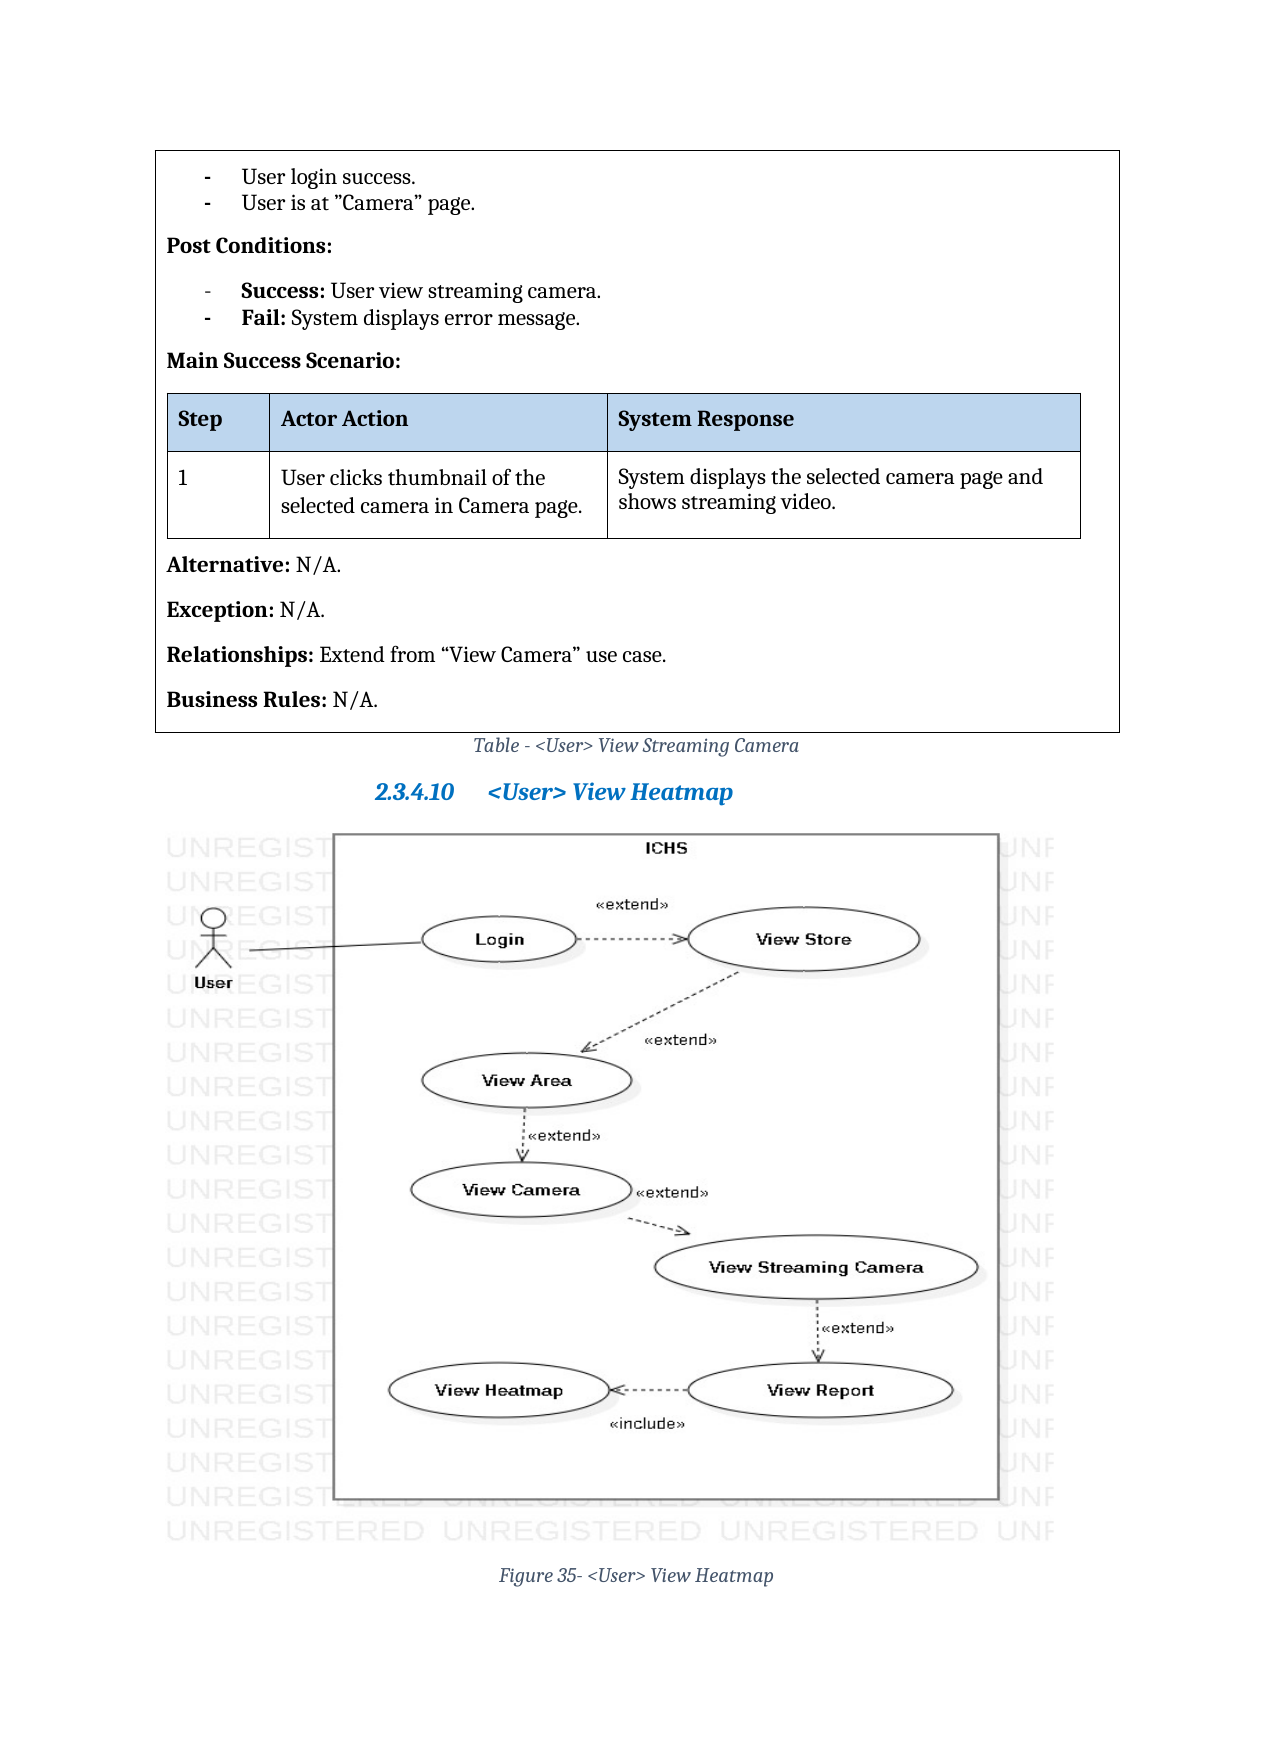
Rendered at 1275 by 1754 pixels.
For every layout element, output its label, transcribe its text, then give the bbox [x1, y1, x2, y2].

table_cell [156, 151, 1119, 732]
text Table - <User> View Streaming Camera [150, 733, 1125, 757]
subtitle <User> View Heatmap [375, 778, 1125, 807]
text Figure 35- <User> View Heatmap [150, 1563, 1125, 1587]
picture [165, 823, 1054, 1545]
